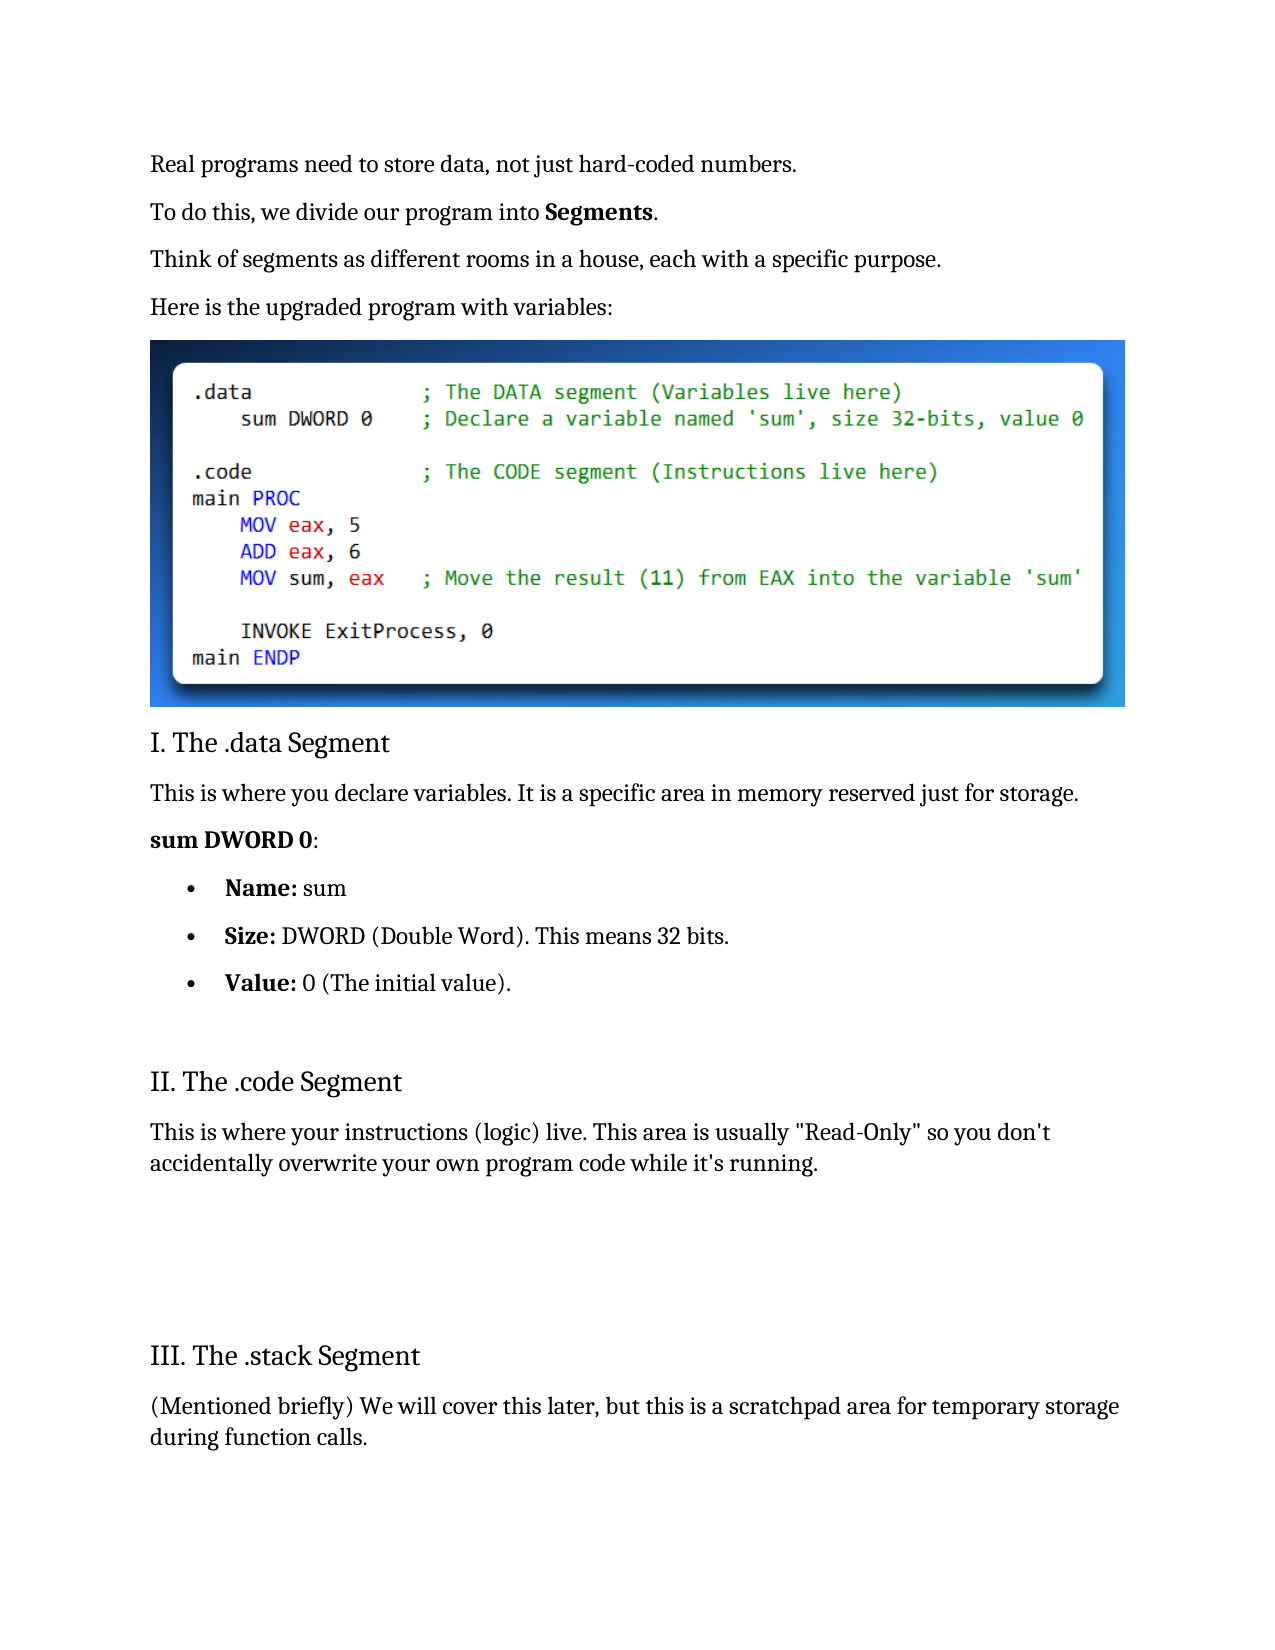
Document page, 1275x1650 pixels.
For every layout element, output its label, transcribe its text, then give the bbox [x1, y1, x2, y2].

list Name: sum [187, 874, 1125, 903]
text This is where you declare variables. It is a specific area in memory reserved just for storage. [150, 778, 1125, 807]
text III. The .stack Segment [150, 1339, 1125, 1373]
text I. The .data Segment [150, 726, 1125, 759]
text Real programs need to store data, not just hard-coded numbers. [150, 150, 1125, 179]
text (Mentioned briefly) We will cover this later, but this is a scratchpad area for temporary storage during function calls. [150, 1392, 1125, 1452]
text Here is the upgraded program with variables: [150, 293, 1125, 322]
picture [150, 340, 1125, 707]
text To do this, we divide our program into Segments. [150, 198, 1125, 226]
text II. The .code Segment [150, 1065, 1125, 1098]
text Think of segments as different rooms in a house, each with a specific purpose. [150, 245, 1125, 274]
text This is where your instructions (logic) live. This area is usually "Read-Only" so you don't accidentally overwrite your own program code while it's running. [150, 1118, 1125, 1177]
list Value: 0 (The initial value). [187, 969, 1125, 998]
text sum DWORD 0: [150, 826, 1125, 855]
list Size: DWORD (Double Word). This means 32 bits. [187, 922, 1125, 950]
